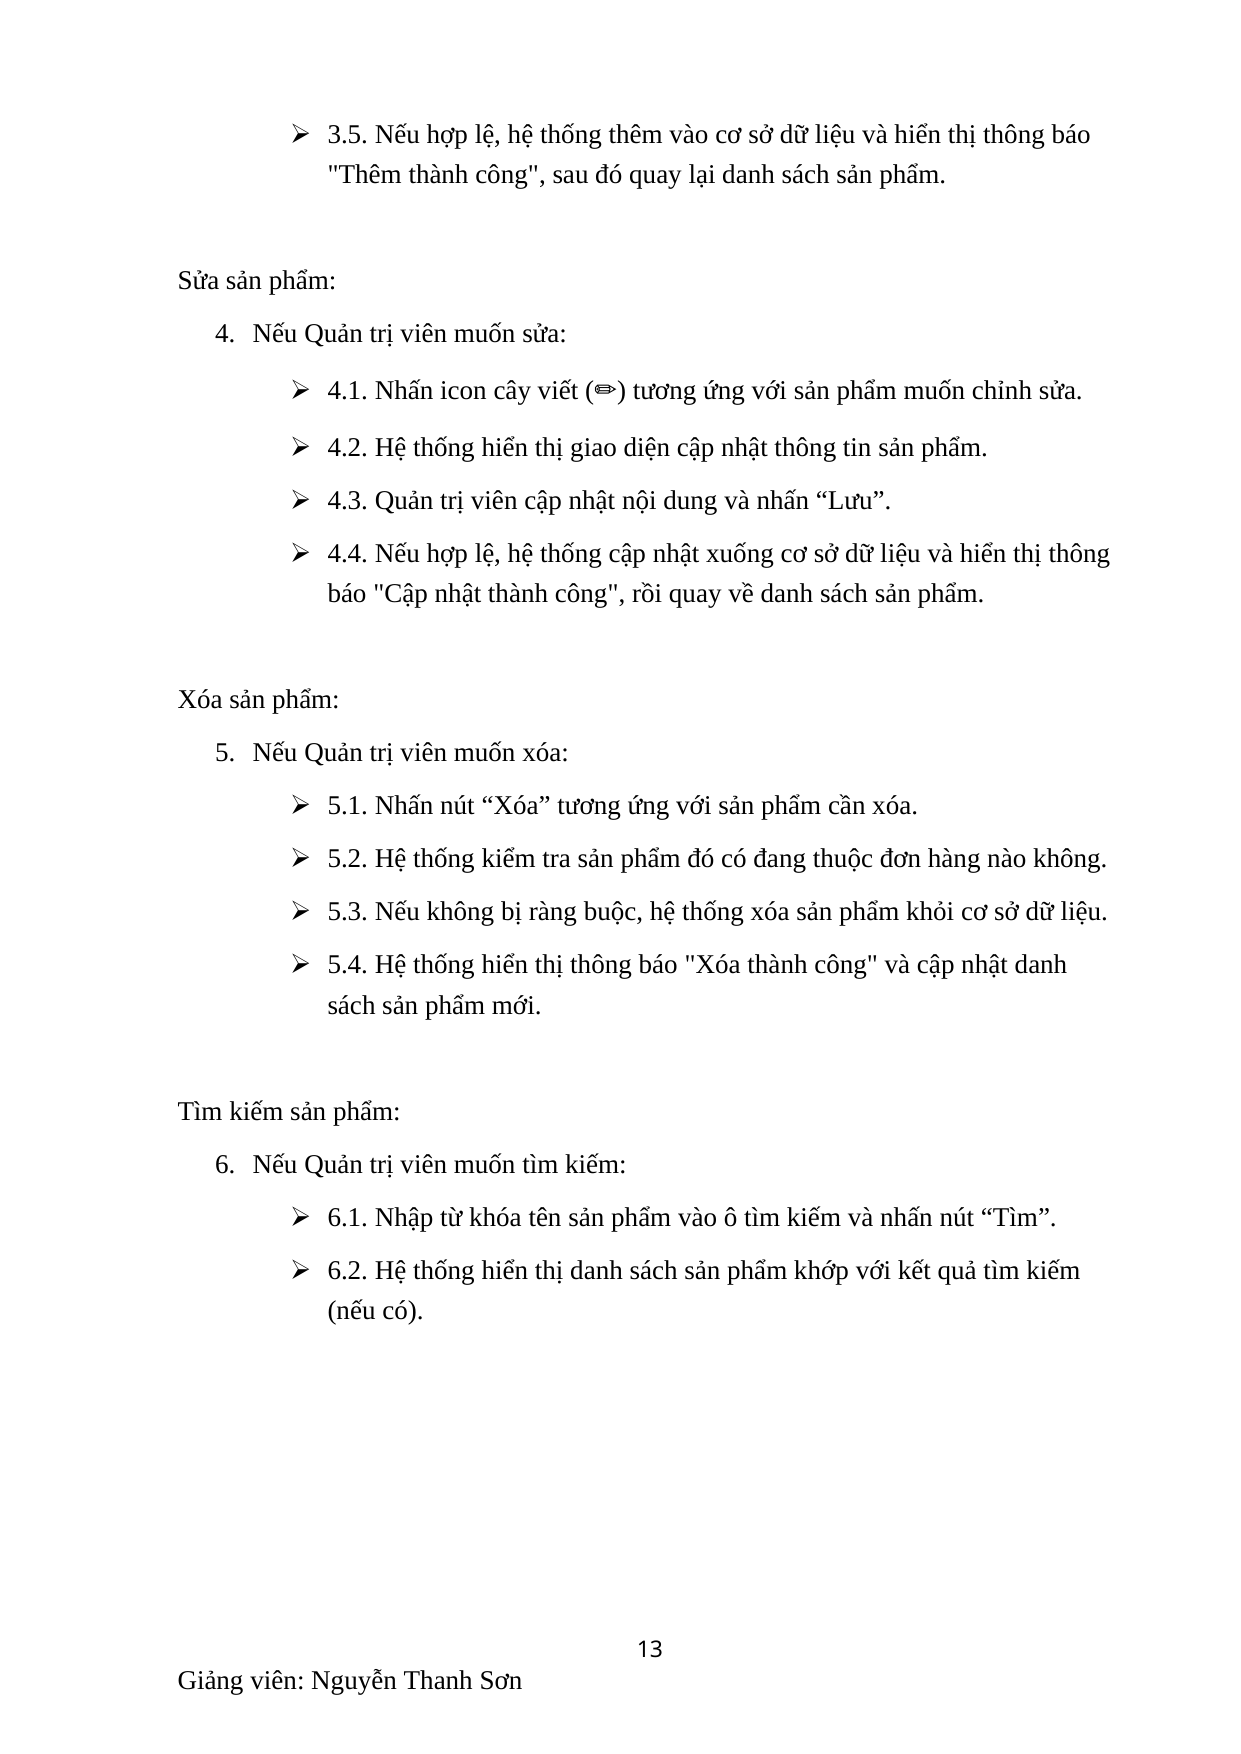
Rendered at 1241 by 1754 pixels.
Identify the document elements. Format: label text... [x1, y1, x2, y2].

text Tìm kiếm sản phẩm: [177, 1095, 1122, 1126]
list 6.1. Nhập từ khóa tên sản phẩm vào ô tìm kiếm và nhấn nút “Tìm”. [290, 1201, 1122, 1232]
list 6.2. Hệ thống hiển thị danh sách sản phẩm khớp với kết quả tìm kiếm (nếu có). [290, 1254, 1122, 1326]
list 4.1. Nhấn icon cây viết (✏) tương ứng với sản phẩm muốn chỉnh sửa. [290, 370, 1122, 407]
list 5.1. Nhấn nút “Xóa” tương ứng với sản phẩm cần xóa. [290, 789, 1122, 820]
list 5.2. Hệ thống kiểm tra sản phẩm đó có đang thuộc đơn hàng nào không. [290, 842, 1122, 873]
text Xóa sản phẩm: [177, 683, 1122, 714]
list Nếu Quản trị viên muốn tìm kiếm: [215, 1148, 1122, 1179]
list 3.5. Nếu hợp lệ, hệ thống thêm vào cơ sở dữ liệu và hiển thị thông báo "Thêm thành công", sau đó quay lại danh sách sản phẩm. [290, 118, 1122, 190]
list Nếu Quản trị viên muốn xóa: [215, 736, 1122, 767]
text Sửa sản phẩm: [177, 264, 1122, 296]
list 5.4. Hệ thống hiển thị thông báo "Xóa thành công" và cập nhật danh sách sản phẩm mới. [290, 948, 1122, 1020]
list 4.3. Quản trị viên cập nhật nội dung và nhấn “Lưu”. [290, 484, 1122, 515]
list 4.4. Nếu hợp lệ, hệ thống cập nhật xuống cơ sở dữ liệu và hiển thị thông báo "Cập nhật thành công", rồi quay về danh sách sản phẩm. [290, 537, 1122, 609]
list 4.2. Hệ thống hiển thị giao diện cập nhật thông tin sản phẩm. [290, 431, 1122, 462]
list Nếu Quản trị viên muốn sửa: [215, 317, 1122, 348]
list 5.3. Nếu không bị ràng buộc, hệ thống xóa sản phẩm khỏi cơ sở dữ liệu. [290, 895, 1122, 927]
